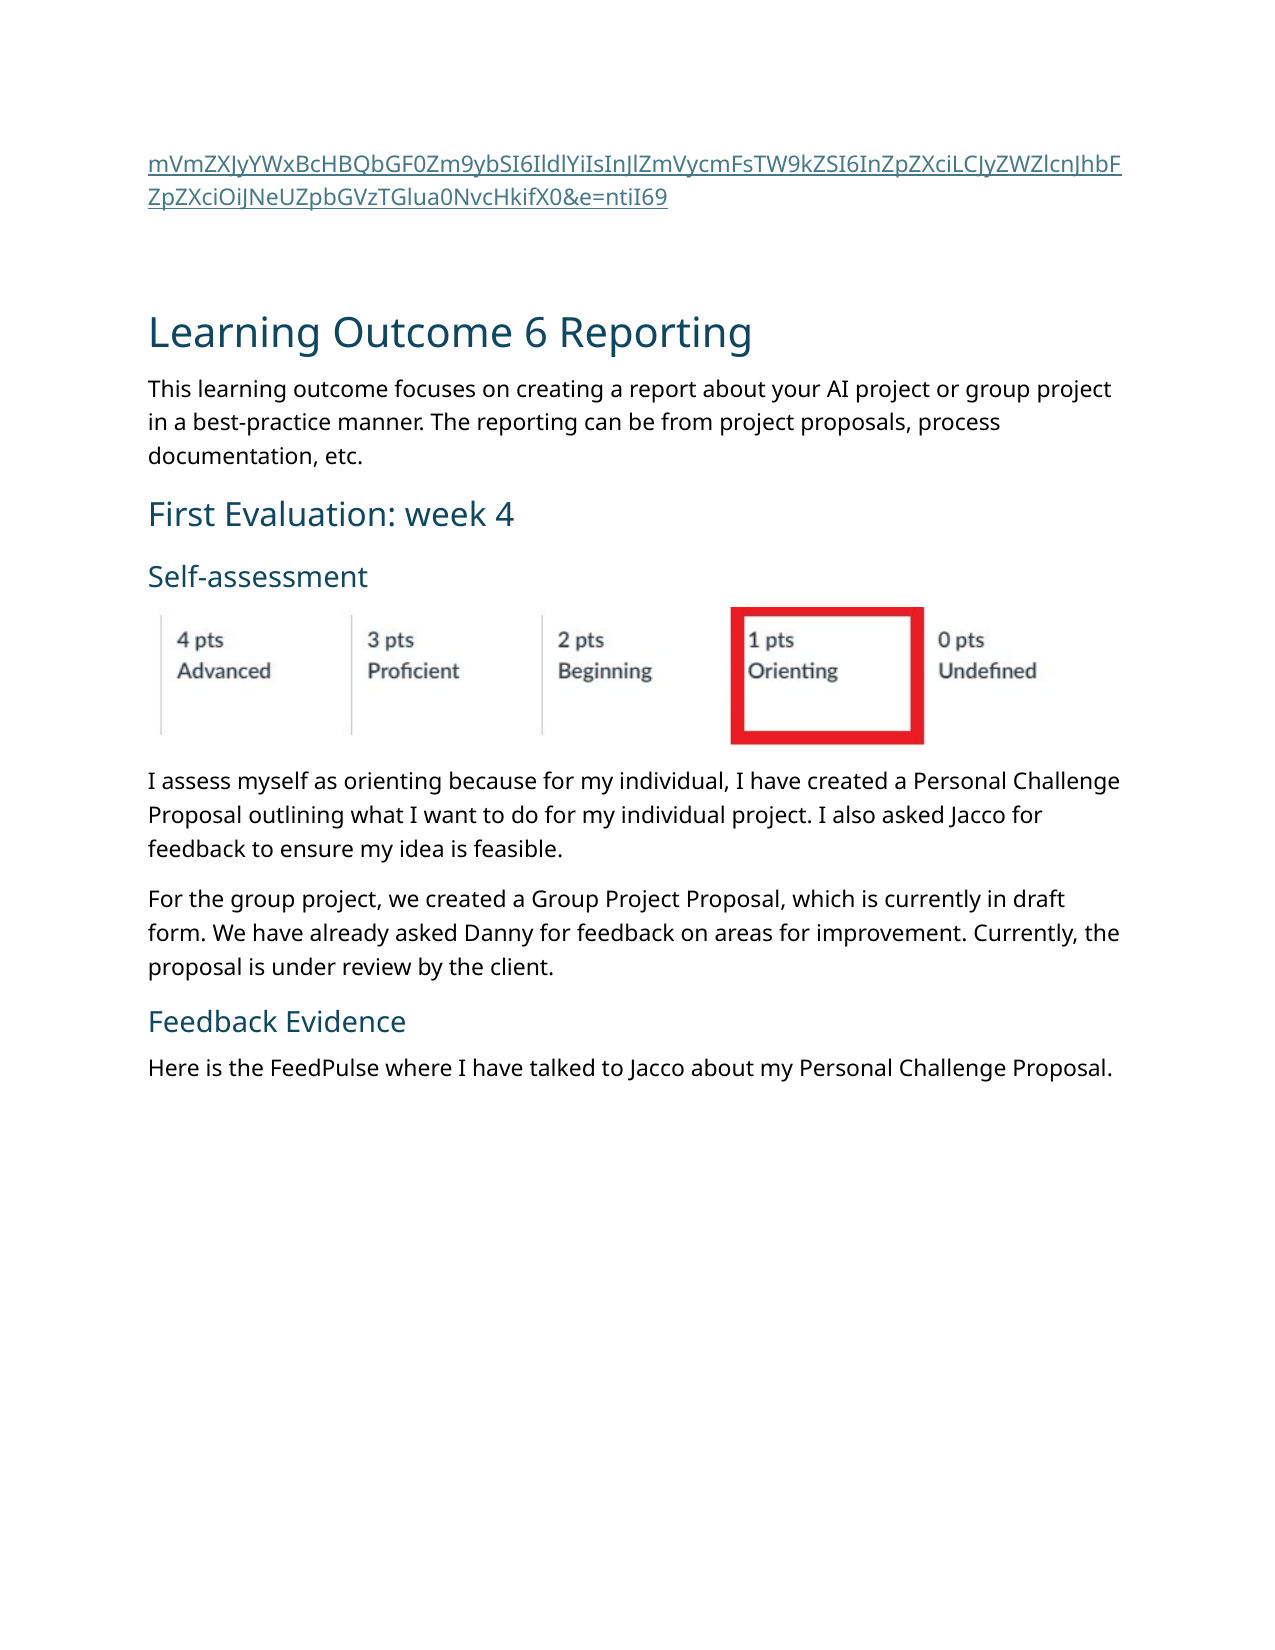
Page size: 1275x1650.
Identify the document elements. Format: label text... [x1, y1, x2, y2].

subtitle Self-assessment [148, 556, 1127, 596]
text Here is the FeedPulse where I have talked to Jacco about my Personal Challenge Proposal. [148, 1052, 1127, 1083]
subtitle Feedback Evidence [148, 1001, 1127, 1041]
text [148, 148, 1127, 213]
subtitle Learning Outcome 6 Reporting [148, 303, 1127, 360]
subtitle First Evaluation: week 4 [148, 491, 1127, 536]
text I assess myself as orienting because for my individual, I have created a Personal Challenge Proposal outlining what I want to do for my individual project. I also asked Jacco for feedback to ensure my idea is feasible. [148, 765, 1127, 864]
text For the group project, we created a Group Project Proposal, which is currently in draft form. We have already asked Danny for feedback on areas for improvement. Currently, the proposal is under review by the client. [148, 883, 1127, 982]
text This learning outcome focuses on creating a report about your AI project or group project in a best-practice manner. The reporting can be from project proposals, process documentation, etc. [148, 373, 1127, 471]
picture [147, 607, 1127, 746]
